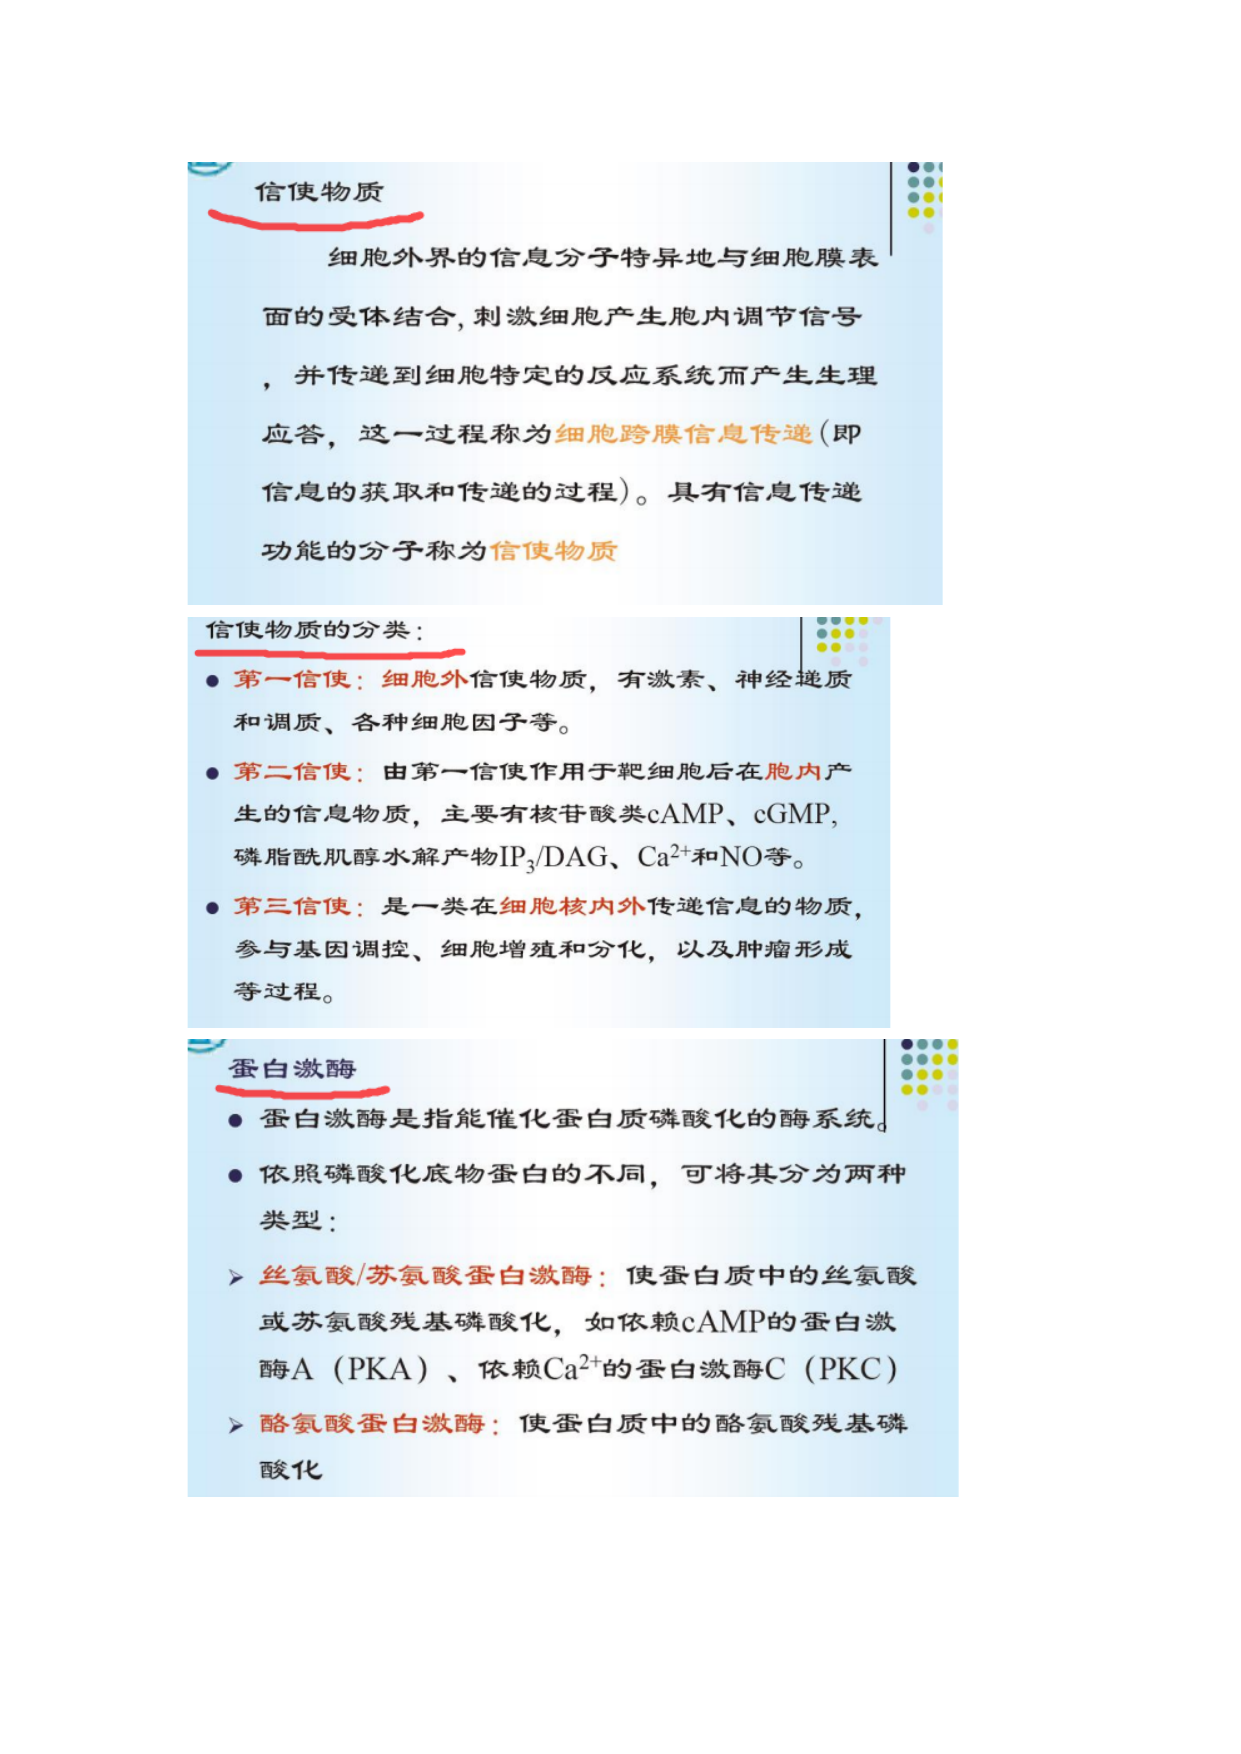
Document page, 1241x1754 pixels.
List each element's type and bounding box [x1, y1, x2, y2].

picture [187, 162, 943, 605]
picture [187, 1039, 959, 1497]
picture [187, 617, 891, 1028]
